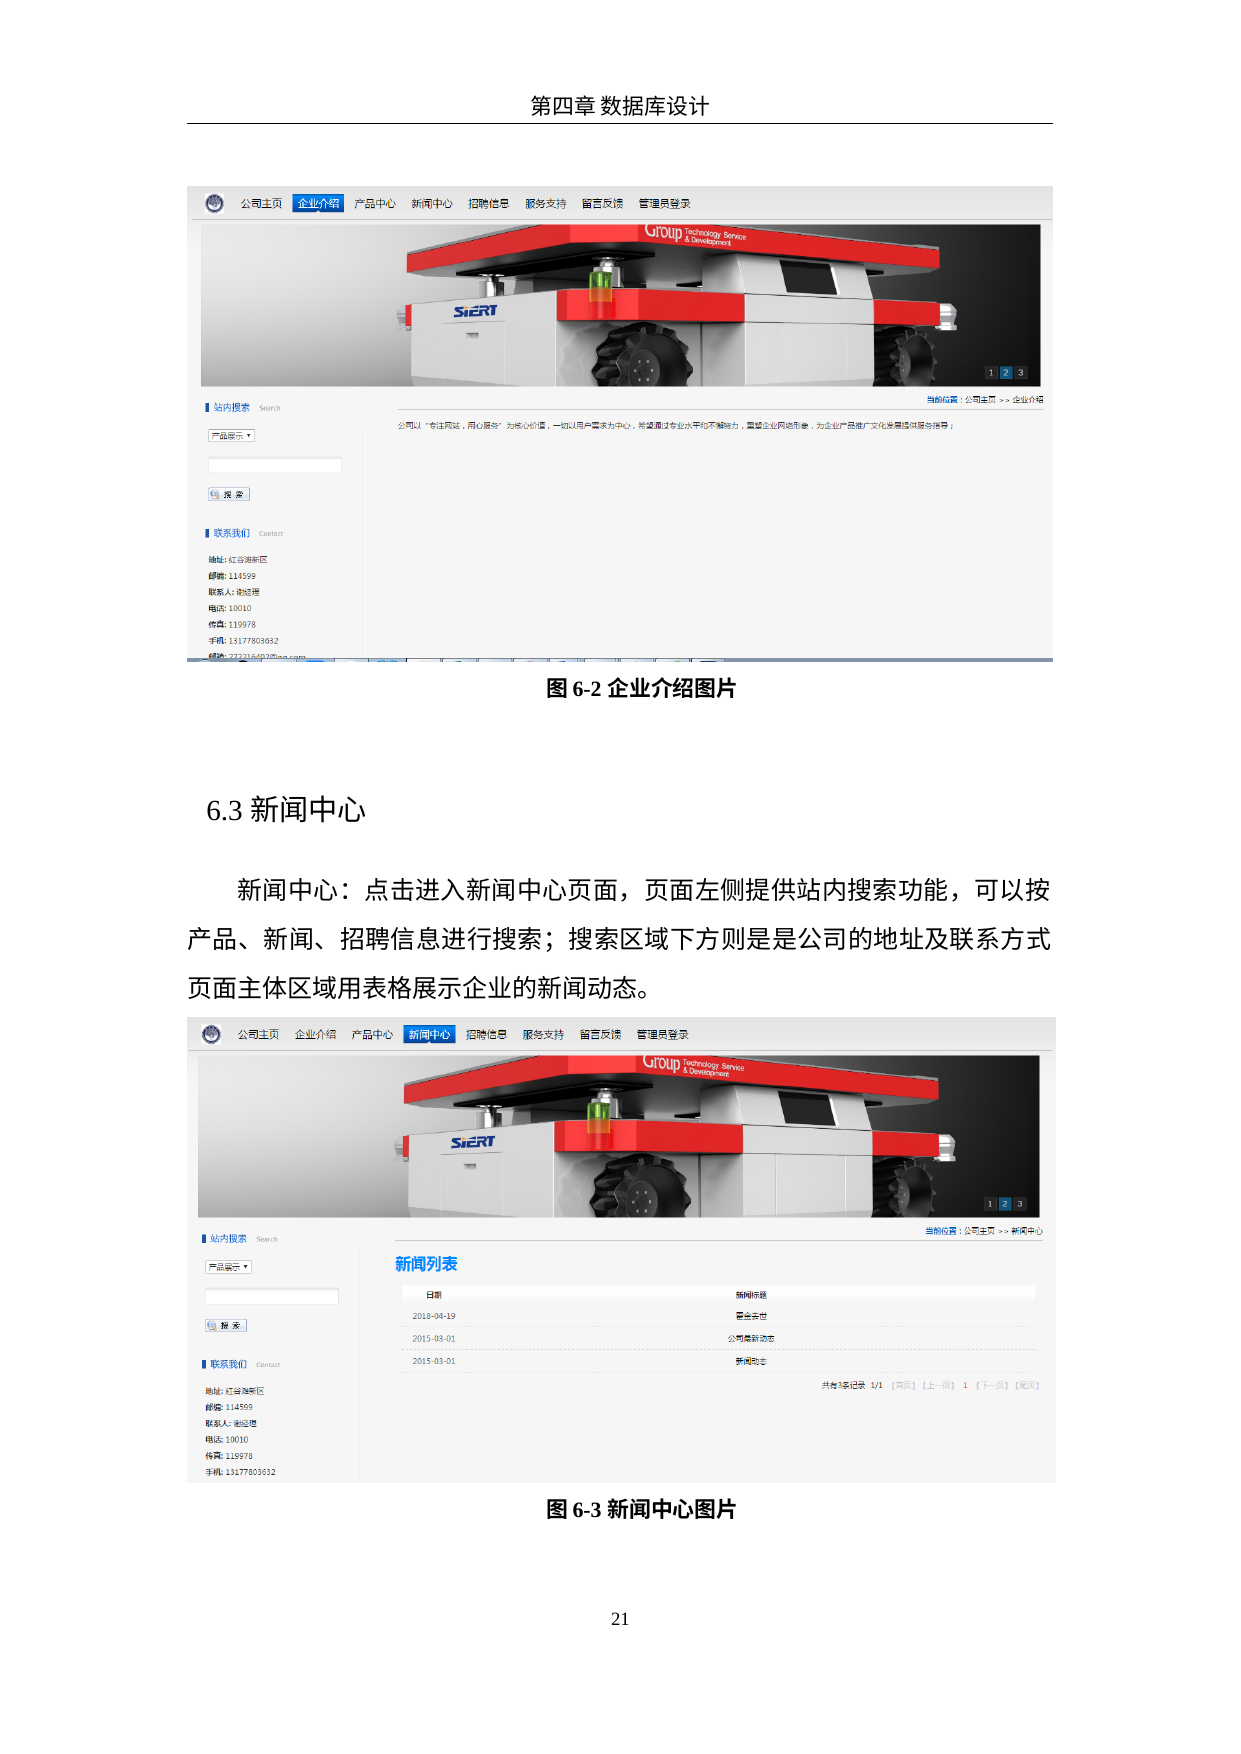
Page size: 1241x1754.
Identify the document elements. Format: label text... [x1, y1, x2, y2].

text 图6-3 新闻中心图片 [187, 1492, 1053, 1523]
picture [187, 1017, 1056, 1483]
picture [187, 186, 1053, 662]
subtitle 6.3 新闻中心 [206, 787, 1053, 829]
text 图6-2 企业介绍图片 [187, 671, 1053, 703]
text 新闻中心：点击进入新闻中心页面，页面左侧提供站内搜索功能，可以按产品、新闻、招聘信息进行搜索；搜索区域下方则是是公司的地址及联系方式。页面主体区域用表格展示企业的新闻动态。 [187, 871, 1053, 1005]
